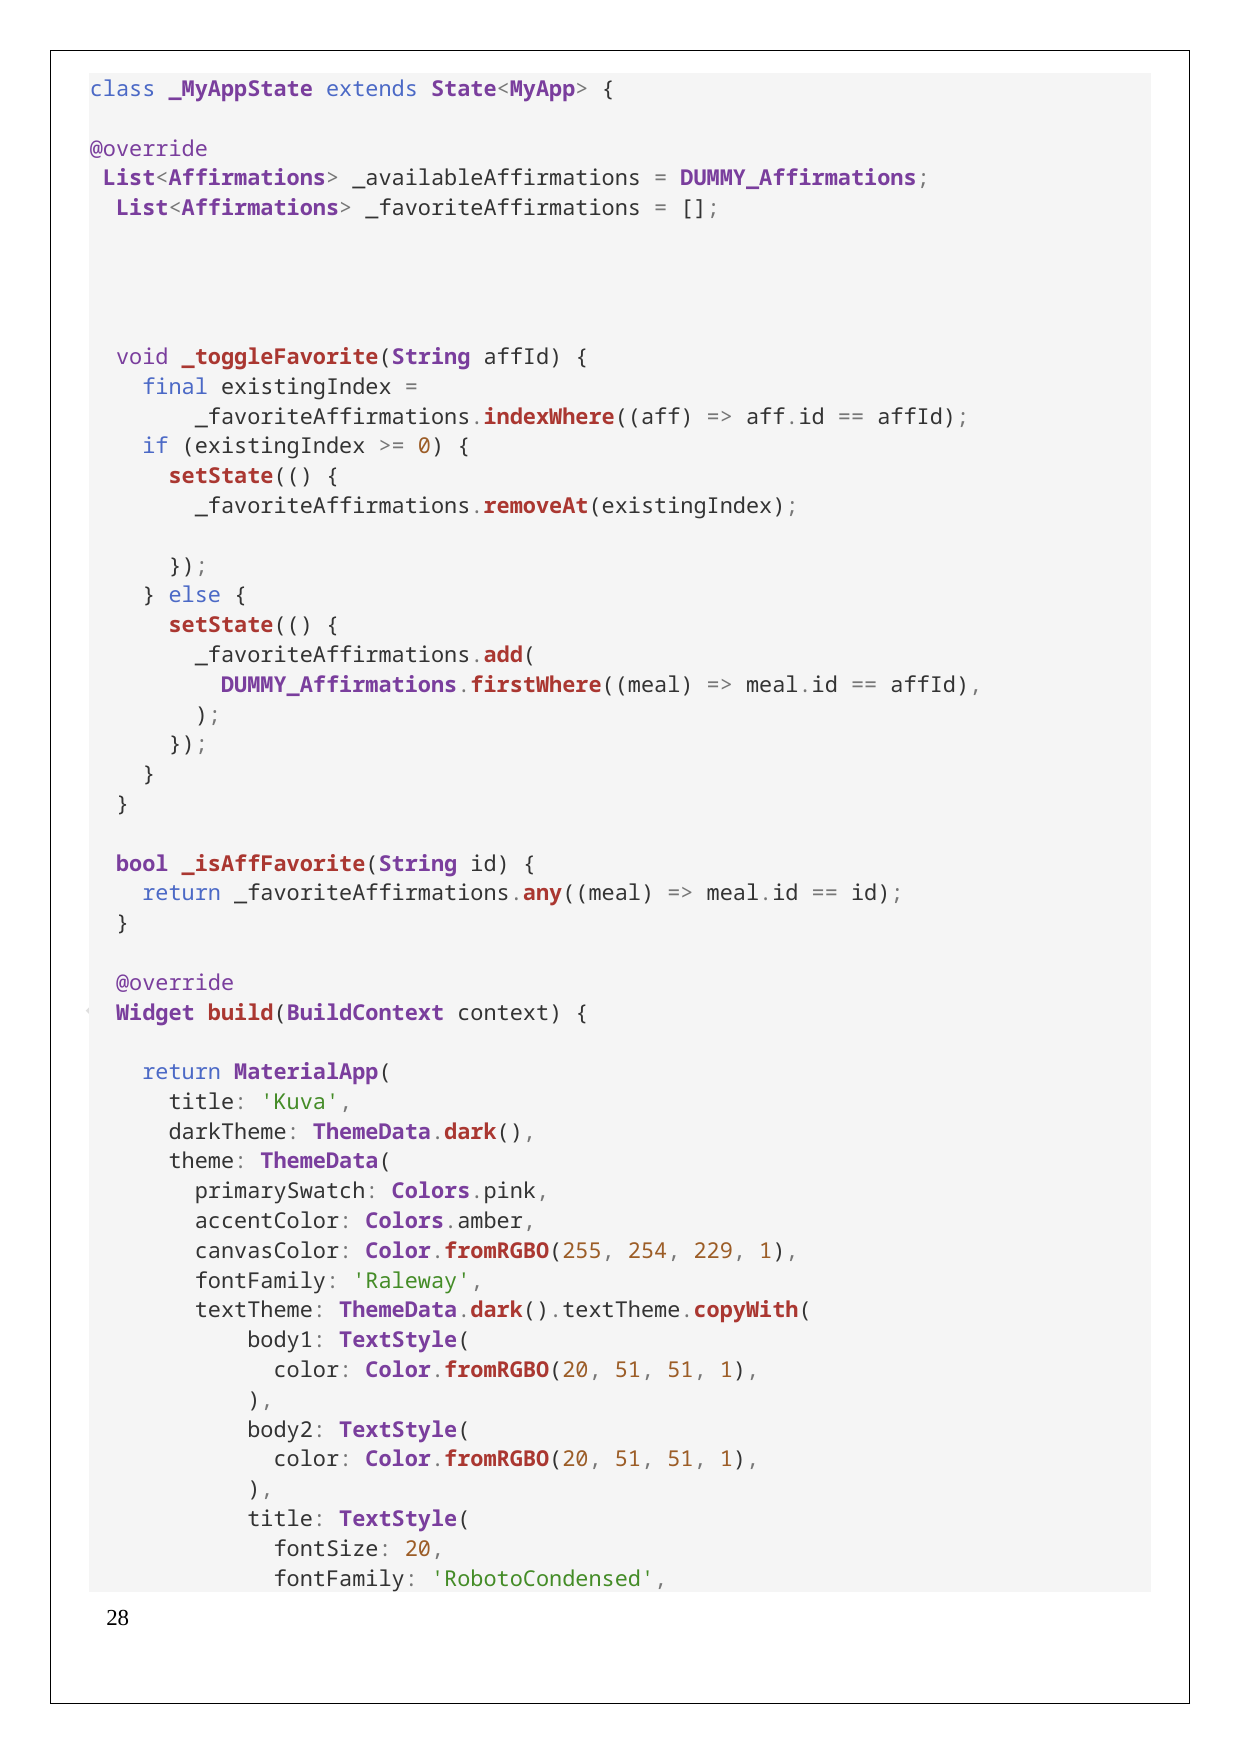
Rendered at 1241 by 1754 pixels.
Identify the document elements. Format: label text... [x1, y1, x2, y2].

text color: Color.fromRGBO(20, 51, 51, 1), [89, 1443, 1151, 1473]
text fontFamily: 'Raleway', [89, 1264, 1151, 1294]
text _favoriteAffirmations.add( [89, 639, 1151, 669]
text color: Color.fromRGBO(20, 51, 51, 1), [89, 1354, 1151, 1384]
text title: TextStyle( [89, 1503, 1151, 1533]
text } [89, 758, 1151, 788]
text canvasColor: Color.fromRGBO(255, 254, 229, 1), [89, 1235, 1151, 1264]
text } else { [89, 579, 1151, 609]
text void _toggleFavorite(String affId) { [89, 341, 1151, 371]
text bool _isAffFavorite(String id) { [89, 847, 1151, 877]
text ), [89, 1473, 1151, 1503]
text primarySwatch: Colors.pink, [89, 1175, 1151, 1205]
text return MaterialApp( [89, 1056, 1151, 1086]
text } [89, 788, 1151, 818]
text body2: TextStyle( [89, 1413, 1151, 1443]
text ); [89, 698, 1151, 728]
text title: 'Kuva', [89, 1086, 1151, 1116]
text List<Affirmations> _favoriteAffirmations = []; [89, 192, 1151, 222]
text if (existingIndex >= 0) { [89, 430, 1151, 460]
text body1: TextStyle( [89, 1324, 1151, 1354]
text Widget build(BuildContext context) { [89, 996, 1151, 1026]
text fontSize: 20, [89, 1533, 1151, 1562]
text }); [89, 728, 1151, 758]
text class _MyAppState extends State<MyApp> { [89, 73, 1151, 103]
text return _favoriteAffirmations.any((meal) => meal.id == id); [89, 877, 1151, 907]
text accentColor: Colors.amber, [89, 1205, 1151, 1235]
text List<Affirmations> _availableAffirmations = DUMMY_Affirmations; [89, 162, 1151, 192]
text textTheme: ThemeData.dark().textTheme.copyWith( [89, 1294, 1151, 1324]
text } [89, 907, 1151, 937]
text DUMMY_Affirmations.firstWhere((meal) => meal.id == affId), [89, 669, 1151, 698]
text setState(() { [89, 609, 1151, 639]
text _favoriteAffirmations.indexWhere((aff) => aff.id == affId); [89, 401, 1151, 430]
text darkTheme: ThemeData.dark(), [89, 1116, 1151, 1145]
text }); [89, 549, 1151, 579]
text @override [89, 967, 1151, 996]
text final existingIndex = [89, 371, 1151, 401]
text _favoriteAffirmations.removeAt(existingIndex); [89, 490, 1151, 520]
text ), [89, 1384, 1151, 1413]
text fontFamily: 'RobotoCondensed', [89, 1562, 1151, 1592]
text @override [89, 132, 1151, 162]
text theme: ThemeData( [89, 1145, 1151, 1175]
text setState(() { [89, 460, 1151, 490]
